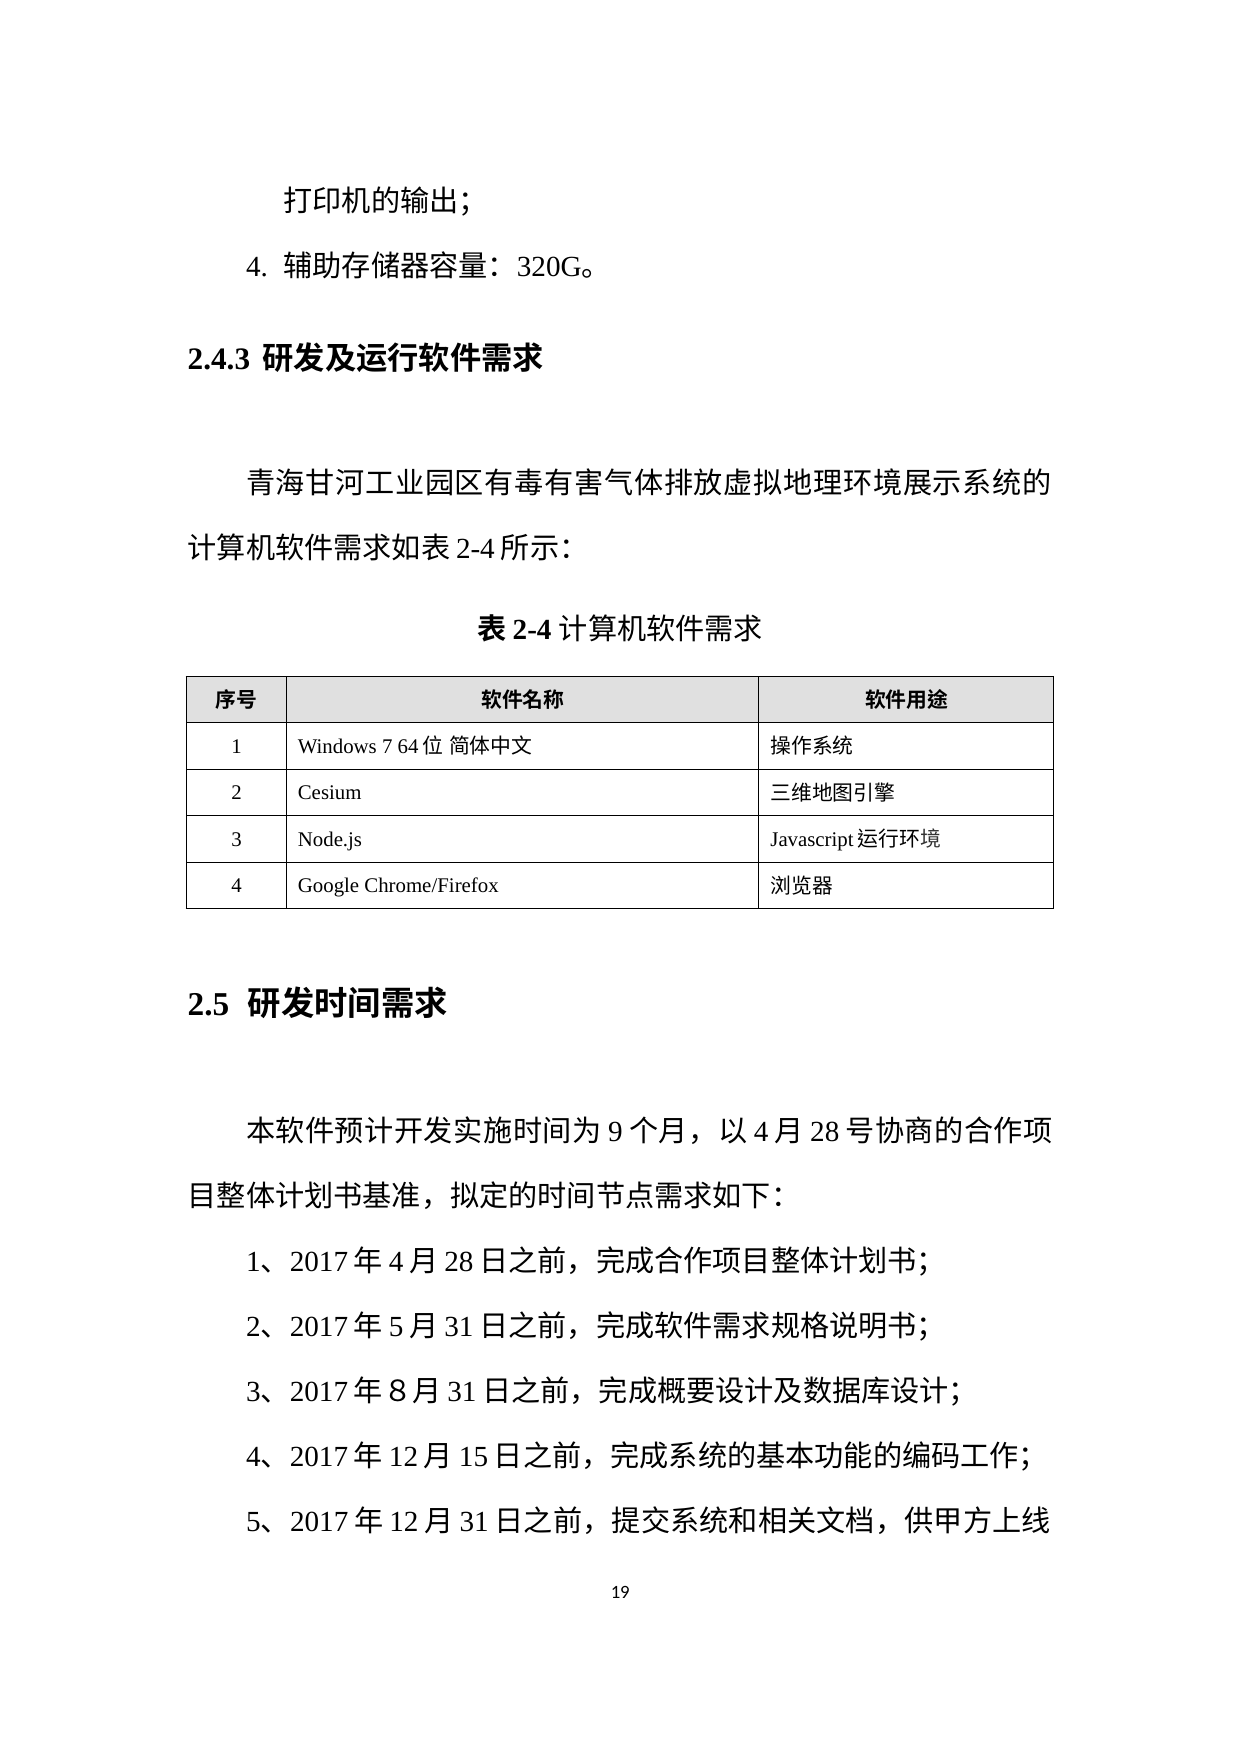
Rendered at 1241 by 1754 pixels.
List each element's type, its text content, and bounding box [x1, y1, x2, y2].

subtitle 研发及运行软件需求 [187, 323, 1053, 388]
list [246, 166, 1053, 231]
table_cell Cesium [287, 770, 758, 815]
table_cell Javascript运行环境 [759, 816, 1053, 862]
table_header 序号 [187, 677, 286, 722]
table_cell 三维地图引擎 [759, 770, 1053, 815]
table_cell 2 [187, 770, 286, 815]
table_cell 4 [187, 863, 286, 908]
table_cell 1 [187, 723, 286, 769]
table_header 软件用途 [759, 677, 1053, 722]
text 青海甘河工业园区有毒有害气体排放虚拟地理环境展示系统的计算机软件需求如表2-4所示： [187, 448, 1053, 578]
text 4、2017年12月15日之前，完成系统的基本功能的编码工作； [246, 1421, 1053, 1486]
text 3、2017年８月31日之前，完成概要设计及数据库设计； [246, 1356, 1053, 1421]
table_header 软件名称 [287, 677, 758, 722]
text 表2-4 计算机软件需求 [187, 594, 1053, 659]
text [246, 1486, 1053, 1551]
subtitle 研发时间需求 [187, 969, 1053, 1034]
list 辅助存储器容量：320G。 [246, 231, 1053, 296]
table_cell 操作系统 [759, 723, 1053, 769]
text 本软件预计开发实施时间为9个月，以4月28号协商的合作项目整体计划书基准，拟定的时间节点需求如下： [187, 1096, 1053, 1226]
table_cell 3 [187, 816, 286, 862]
table_cell Windows 7 64位 简体中文 [287, 723, 758, 769]
table_cell 浏览器 [759, 863, 1053, 908]
table_cell Node.js [287, 816, 758, 862]
text 1、2017年4月28日之前，完成合作项目整体计划书； [246, 1226, 1053, 1291]
text 2、2017年5月31日之前，完成软件需求规格说明书； [246, 1291, 1053, 1356]
table_cell Google Chrome/Firefox [287, 863, 758, 908]
